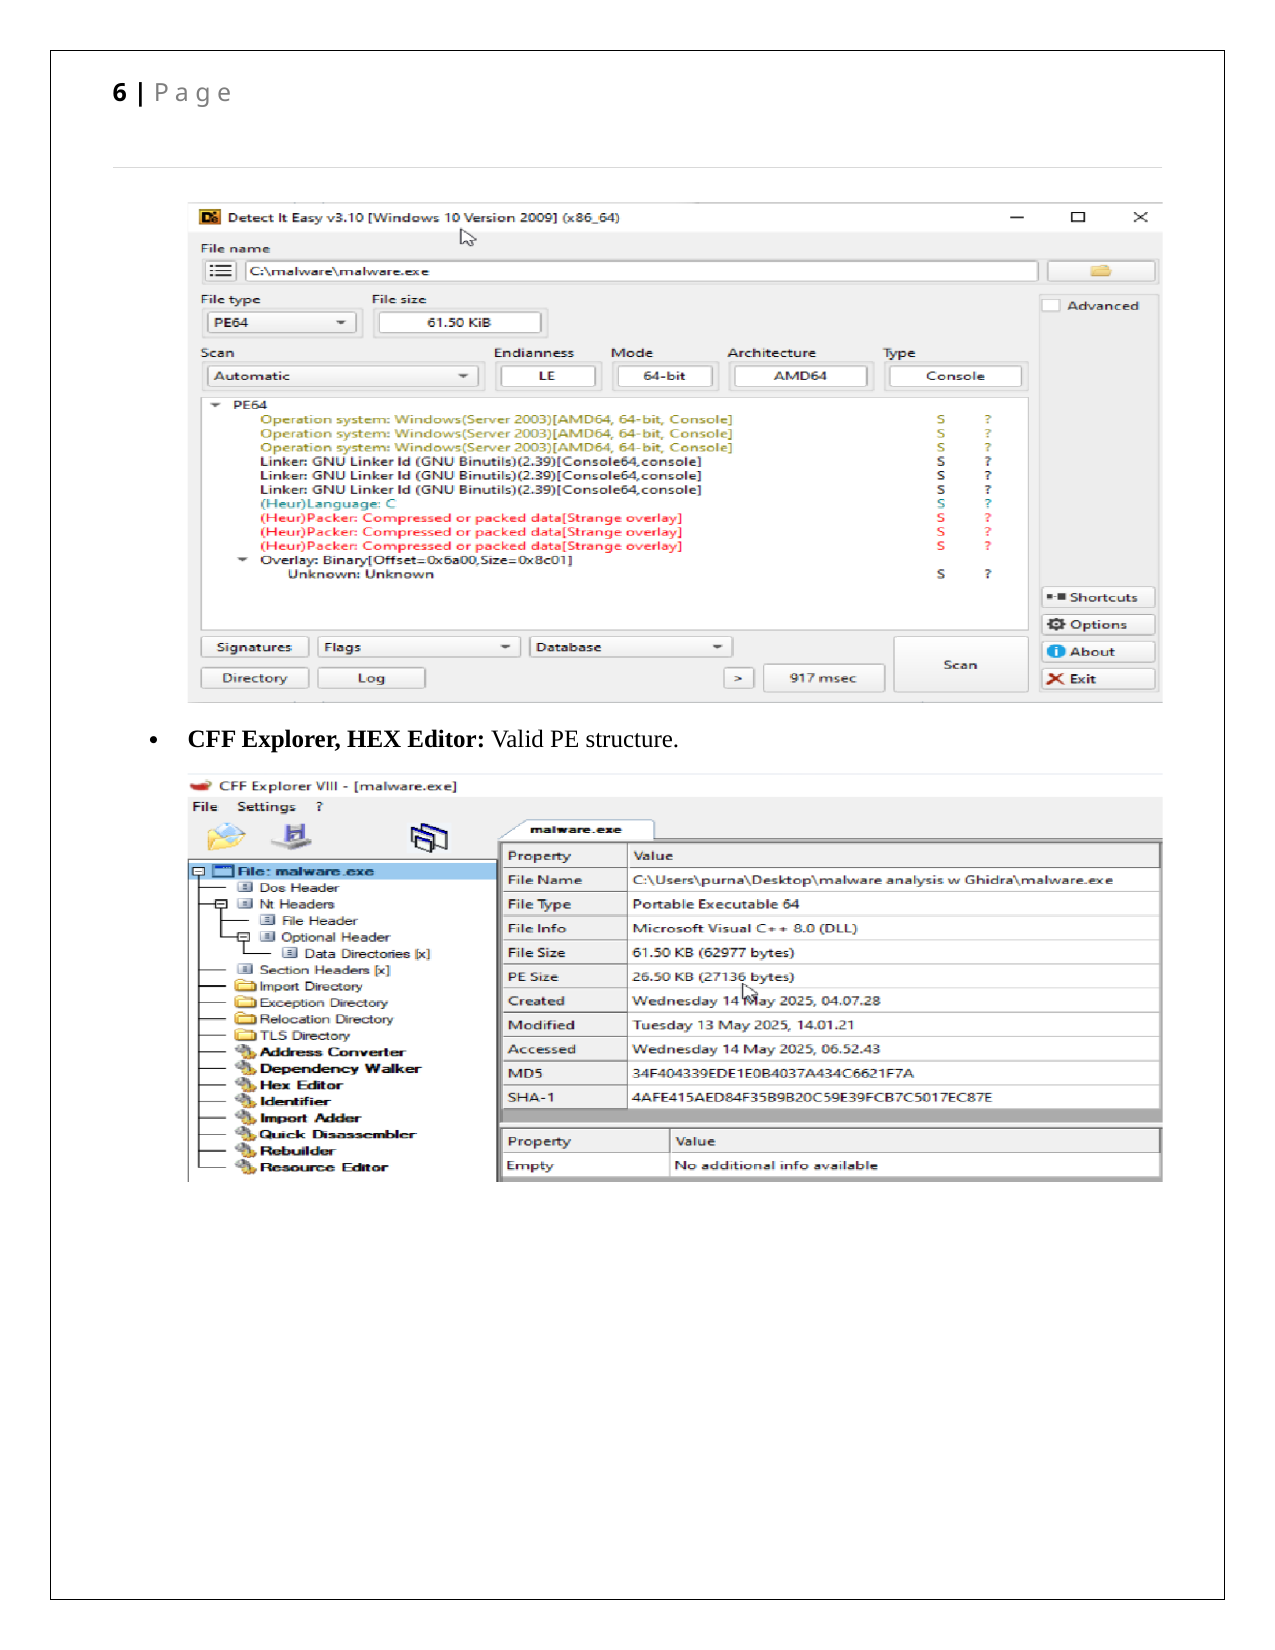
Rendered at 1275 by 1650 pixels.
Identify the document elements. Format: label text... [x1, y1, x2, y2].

list CFF Explorer, HEX Editor: Valid PE structure. [150, 724, 1162, 753]
picture [187, 773, 1163, 1182]
picture [187, 202, 1163, 703]
